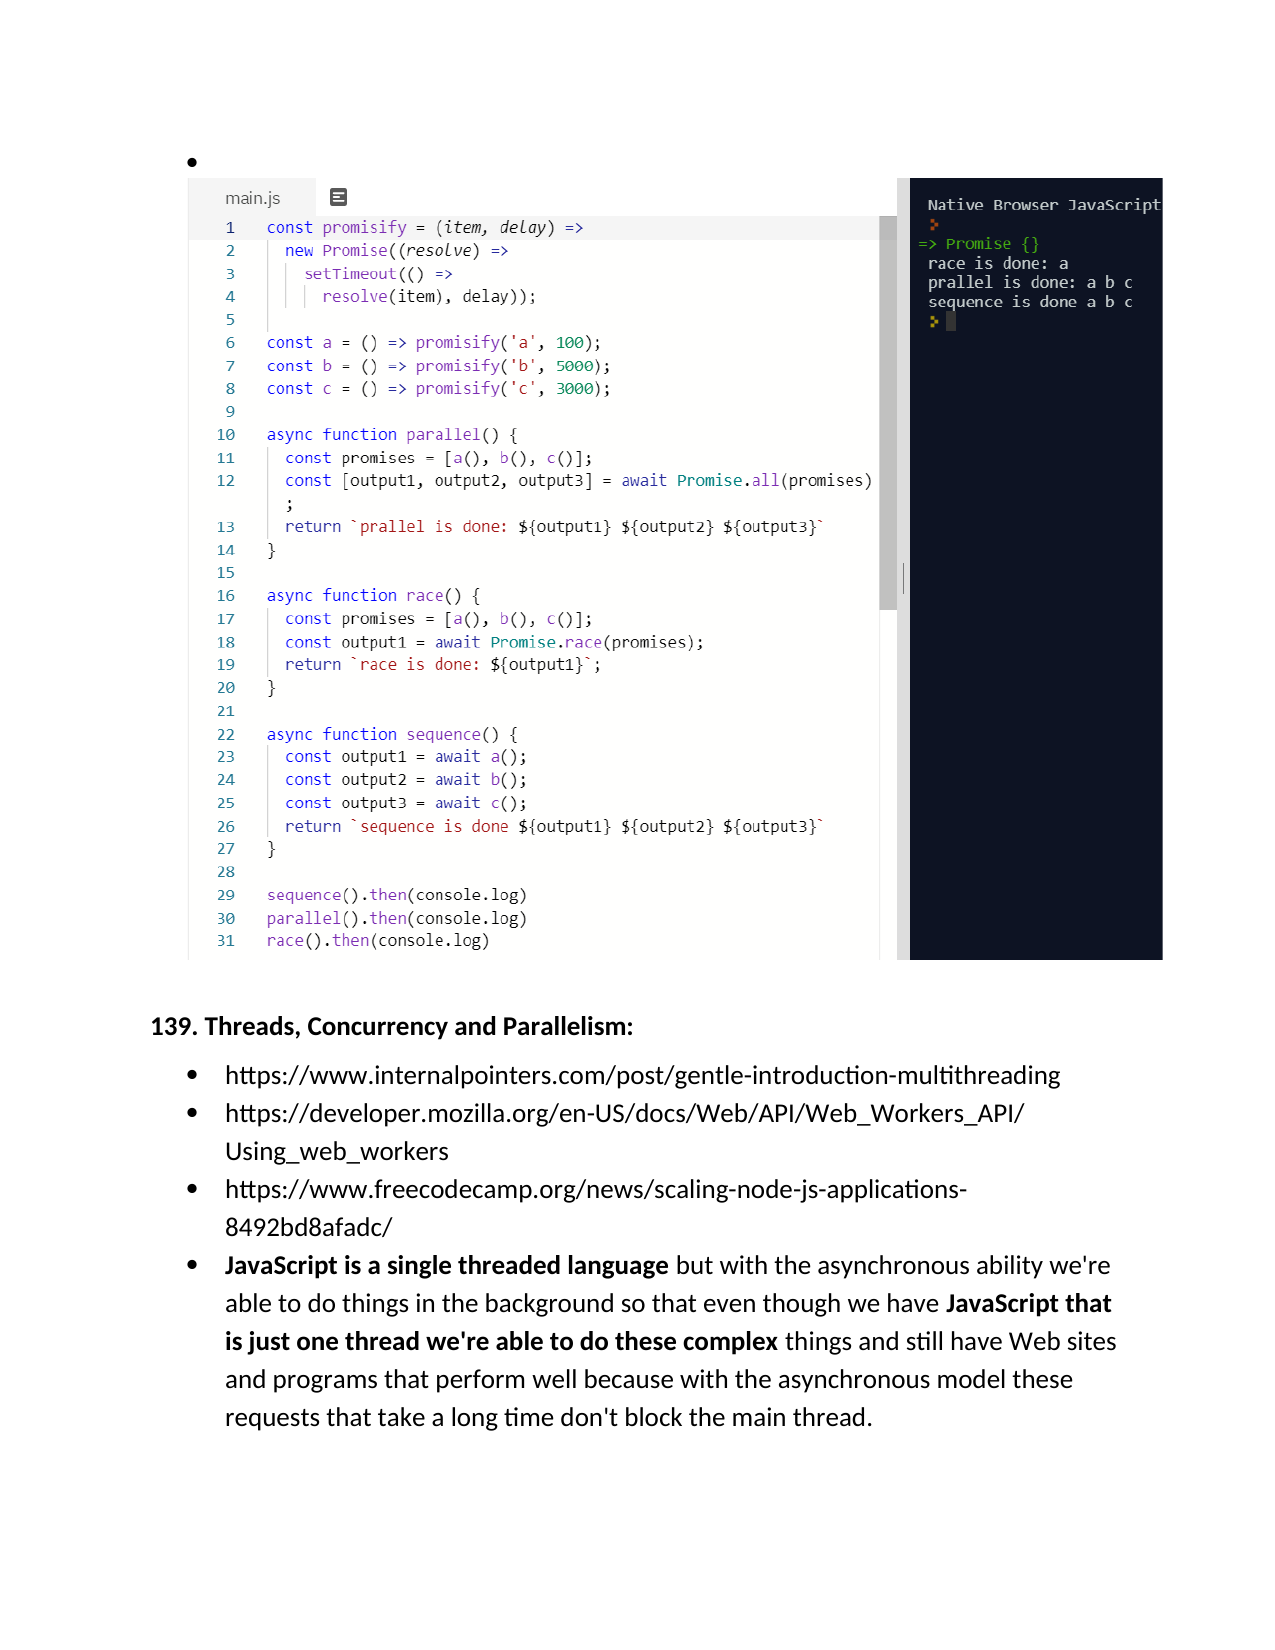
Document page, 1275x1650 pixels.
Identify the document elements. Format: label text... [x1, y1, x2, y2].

text 139. Threads, Concurrency and Parallelism: [150, 1009, 1125, 1042]
list JavaScript is a single threaded language but with the asynchronous ability we're able to do things in the background so that even though we have JavaScript that is just one thread we're able to do these complex things and still have Web sites and programs that perform well because with the asynchronous model these requests that take a long time don't block the main thread. [187, 1248, 1125, 1433]
picture [187, 178, 1163, 960]
list https://www.internalpointers.com/post/gentle-introduction-multithreading [187, 1058, 1125, 1092]
list https://www.freecodecamp.org/news/scaling-node-js-applications-8492bd8afadc/ [187, 1172, 1125, 1243]
list https://developer.mozilla.org/en-US/docs/Web/API/Web_Workers_API/Using_web_workers [187, 1096, 1125, 1167]
